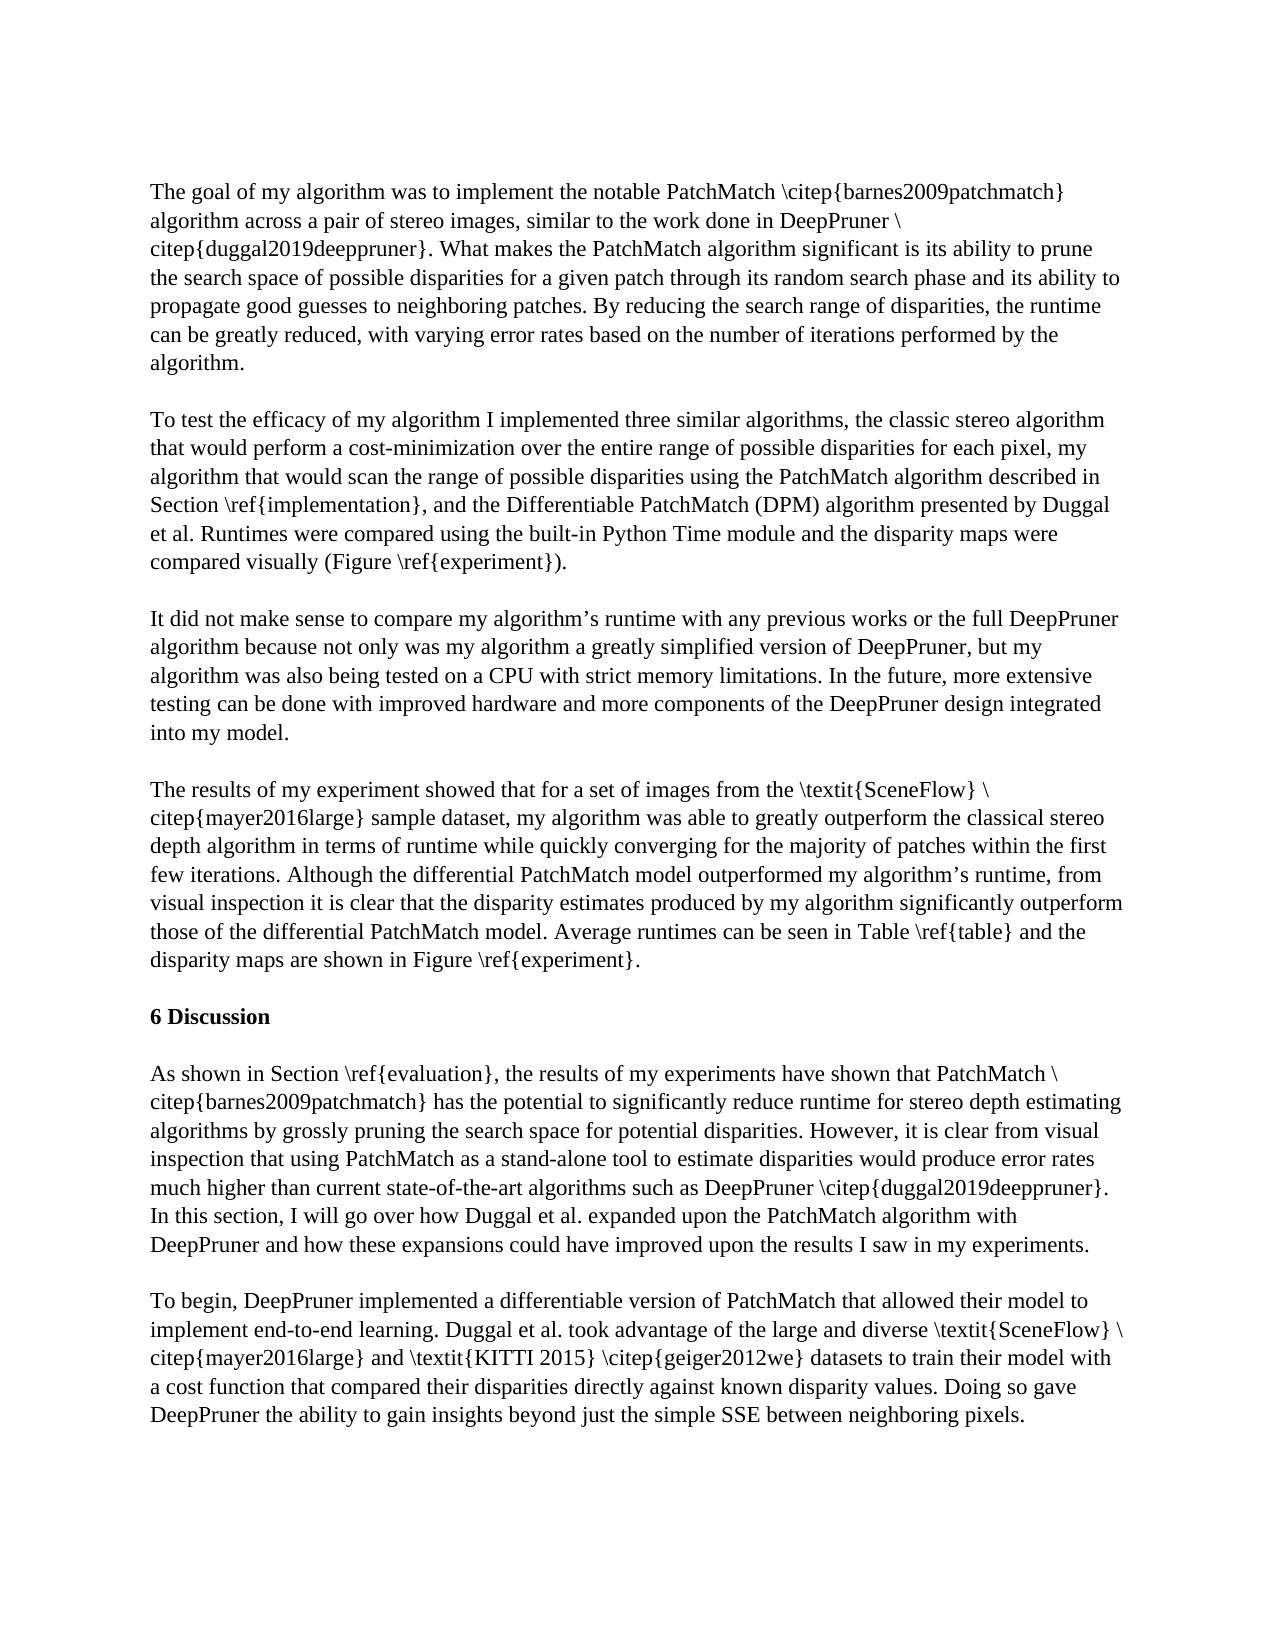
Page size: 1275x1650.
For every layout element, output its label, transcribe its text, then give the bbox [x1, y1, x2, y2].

text As shown in Section \ref{evaluation}, the results of my experiments have shown that PatchMatch \citep{barnes2009patchmatch} has the potential to significantly reduce runtime for stereo depth estimating algorithms by grossly pruning the search space for potential disparities. However, it is clear from visual inspection that using PatchMatch as a stand-alone tool to estimate disparities would produce error rates much higher than current state-of-the-art algorithms such as DeepPruner \citep{duggal2019deeppruner}. In this section, I will go over how Duggal et al. expanded upon the PatchMatch algorithm with DeepPruner and how these expansions could have improved upon the results I saw in my experiments. [150, 1060, 1125, 1257]
text The goal of my algorithm was to implement the notable PatchMatch \citep{barnes2009patchmatch} algorithm across a pair of stereo images, similar to the work done in DeepPruner \citep{duggal2019deeppruner}. What makes the PatchMatch algorithm significant is its ability to prune the search space of possible disparities for a given patch through its random search phase and its ability to propagate good guesses to neighboring patches. By reducing the search range of disparities, the runtime can be greatly reduced, with varying error rates based on the number of iterations performed by the algorithm. [150, 178, 1125, 375]
text The results of my experiment showed that for a set of images from the \textit{SceneFlow} \citep{mayer2016large} sample dataset, my algorithm was able to greatly outperform the classical stereo depth algorithm in terms of runtime while quickly converging for the majority of patches within the first few iterations. Although the differential PatchMatch model outperformed my algorithm’s runtime, from visual inspection it is clear that the disparity estimates produced by my algorithm significantly outperform those of the differential PatchMatch model. Average runtimes can be seen in Table \ref{table} and the disparity maps are shown in Figure \ref{experiment}. [150, 776, 1125, 973]
text 6 Discussion [150, 1003, 1125, 1029]
text To begin, DeepPruner implemented a differentiable version of PatchMatch that allowed their model to implement end-to-end learning. Duggal et al. took advantage of the large and diverse \textit{SceneFlow} \citep{mayer2016large} and \textit{KITTI 2015} \citep{geiger2012we} datasets to train their model with a cost function that compared their disparities directly against known disparity values. Doing so gave DeepPruner the ability to gain insights beyond just the simple SSE between neighboring pixels. [150, 1287, 1125, 1428]
text It did not make sense to compare my algorithm’s runtime with any previous works or the full DeepPruner algorithm because not only was my algorithm a greatly simplified version of DeepPruner, but my algorithm was also being tested on a CPU with strict memory limitations. In the future, more extensive testing can be done with improved hardware and more components of the DeepPruner design integrated into my model. [150, 605, 1125, 745]
text To test the efficacy of my algorithm I implemented three similar algorithms, the classic stereo algorithm that would perform a cost-minimization over the entire range of possible disparities for each pixel, my algorithm that would scan the range of possible disparities using the PatchMatch algorithm described in Section \ref{implementation}, and the Differentiable PatchMatch (DPM) algorithm presented by Duggal et al. Runtimes were compared using the built-in Python Time module and the disparity maps were compared visually (Figure \ref{experiment}). [150, 406, 1125, 574]
